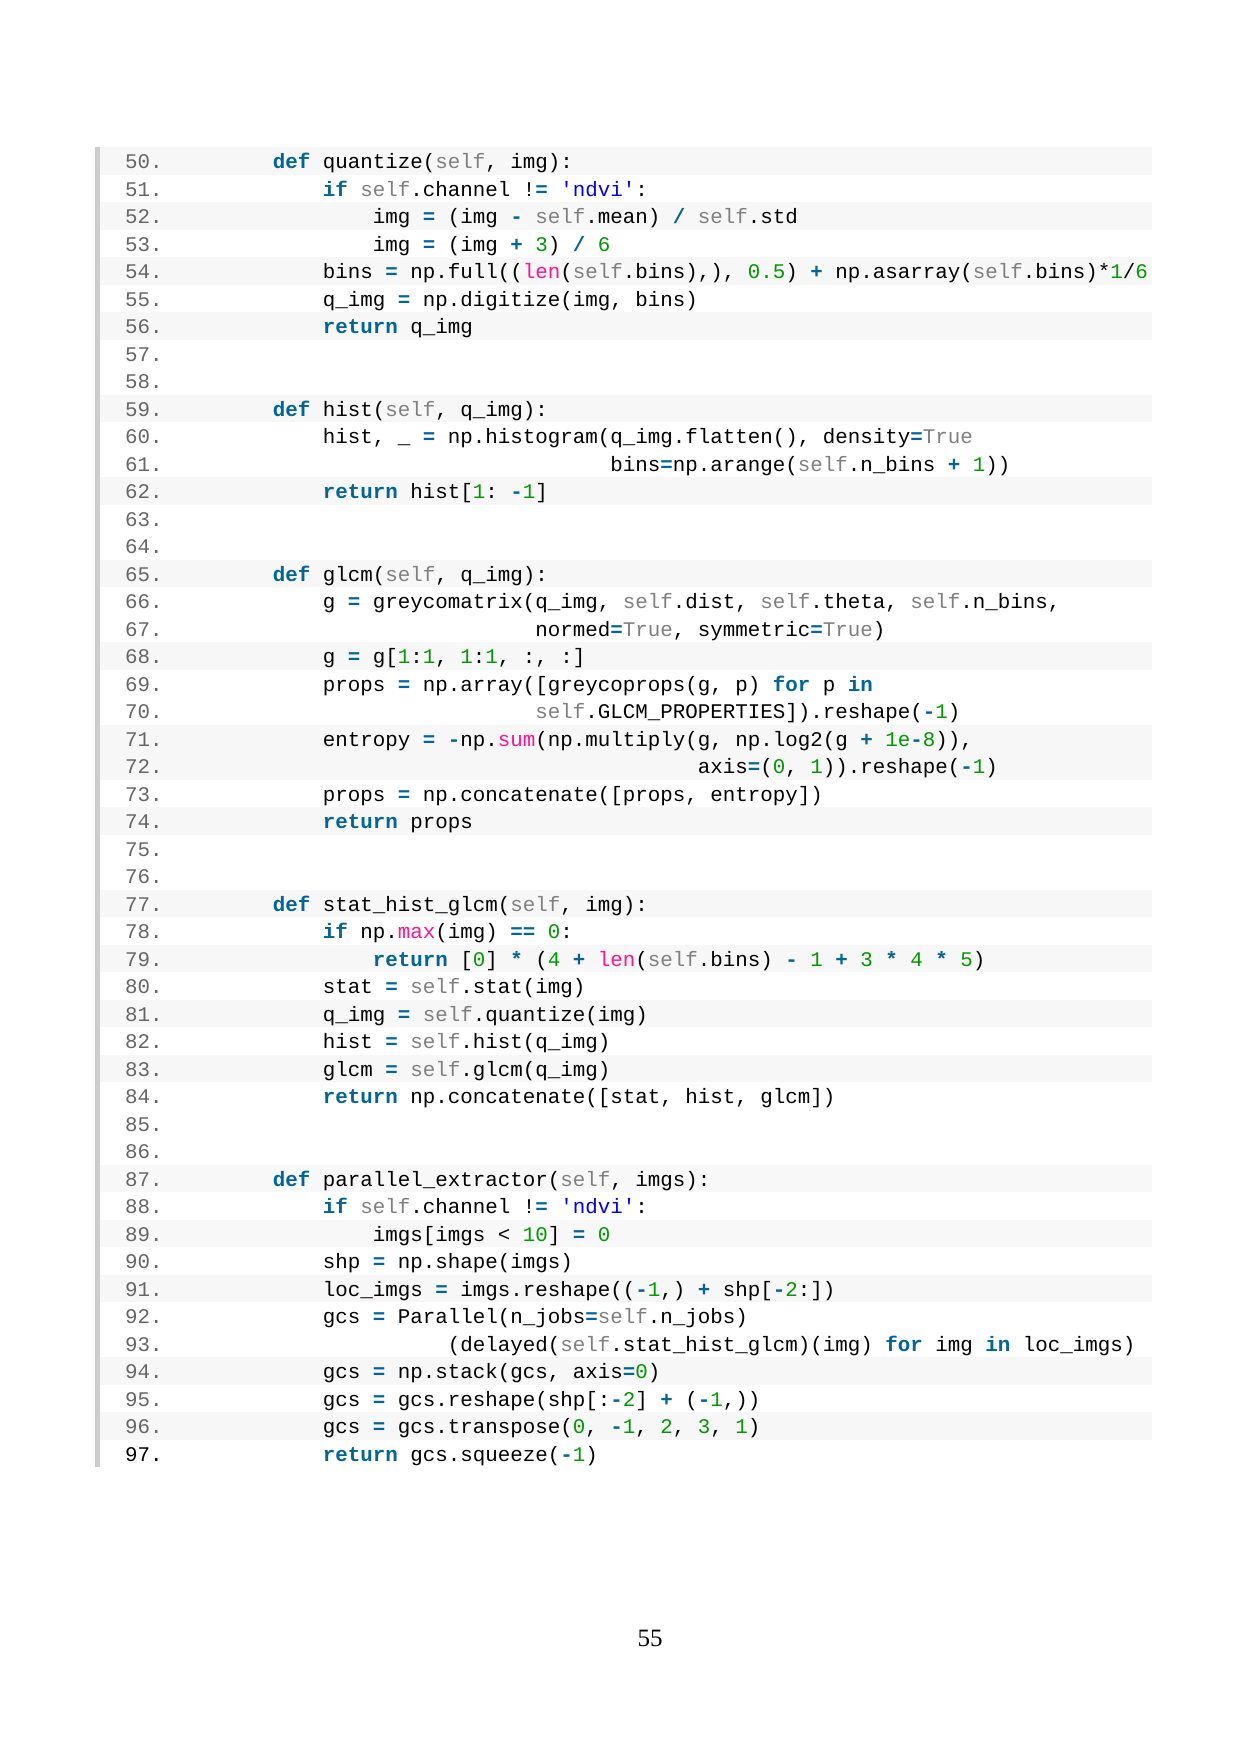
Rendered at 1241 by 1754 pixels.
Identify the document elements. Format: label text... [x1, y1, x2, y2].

list bins=np.arange(self.n_bins + 1)) [100, 450, 1152, 477]
list props = np.concatenate([props, entropy]) [100, 780, 1152, 807]
list hist, _ = np.histogram(q_img.flatten(), density=True [100, 422, 1152, 450]
list def glcm(self, q_img): [100, 560, 1152, 587]
list return gcs.squeeze(-1) [100, 1440, 1152, 1467]
list normed=True, symmetric=True) [100, 615, 1152, 642]
list self.GLCM_PROPERTIES]).reshape(-1) [100, 697, 1152, 725]
list gcs = gcs.transpose(0, -1, 2, 3, 1) [100, 1412, 1152, 1440]
list if self.channel != 'ndvi': [100, 175, 1152, 202]
list return np.concatenate([stat, hist, glcm]) [100, 1082, 1152, 1110]
list props = np.array([greycoprops(g, p) for p in [100, 670, 1152, 697]
list def stat_hist_glcm(self, img): [100, 890, 1152, 917]
list img = (img + 3) / 6 [100, 230, 1152, 257]
list gcs = np.stack(gcs, axis=0) [100, 1357, 1152, 1385]
list entropy = -np.sum(np.multiply(g, np.log2(g + 1e-8)), [100, 725, 1152, 752]
list return hist[1: -1] [100, 477, 1152, 505]
list gcs = gcs.reshape(shp[:-2] + (-1,)) [100, 1385, 1152, 1412]
list def hist(self, q_img): [100, 395, 1152, 422]
list return q_img [100, 312, 1152, 340]
list axis=(0, 1)).reshape(-1) [100, 752, 1152, 780]
list if self.channel != 'ndvi': [100, 1192, 1152, 1220]
list img = (img - self.mean) / self.std [100, 202, 1152, 230]
list imgs[imgs < 10] = 0 [100, 1220, 1152, 1247]
list g = greycomatrix(q_img, self.dist, self.theta, self.n_bins, [100, 587, 1152, 615]
list q_img = self.quantize(img) [100, 1000, 1152, 1027]
list hist = self.hist(q_img) [100, 1027, 1152, 1055]
list bins = np.full((len(self.bins),), 0.5) + np.asarray(self.bins)*1/6 [100, 257, 1152, 285]
list return [0] * (4 + len(self.bins) - 1 + 3 * 4 * 5) [100, 945, 1152, 972]
list def parallel_extractor(self, imgs): [100, 1165, 1152, 1192]
list q_img = np.digitize(img, bins) [100, 285, 1152, 312]
list glcm = self.glcm(q_img) [100, 1055, 1152, 1082]
list return props [100, 807, 1152, 835]
list shp = np.shape(imgs) [100, 1247, 1152, 1275]
list g = g[1:1, 1:1, :, :] [100, 642, 1152, 670]
list gcs = Parallel(n_jobs=self.n_jobs) [100, 1302, 1152, 1330]
list loc_imgs = imgs.reshape((-1,) + shp[-2:]) [100, 1275, 1152, 1302]
list def quantize(self, img): [100, 147, 1152, 175]
list if np.max(img) == 0: [100, 917, 1152, 945]
list stat = self.stat(img) [100, 972, 1152, 1000]
list (delayed(self.stat_hist_glcm)(img) for img in loc_imgs) [100, 1330, 1152, 1357]
